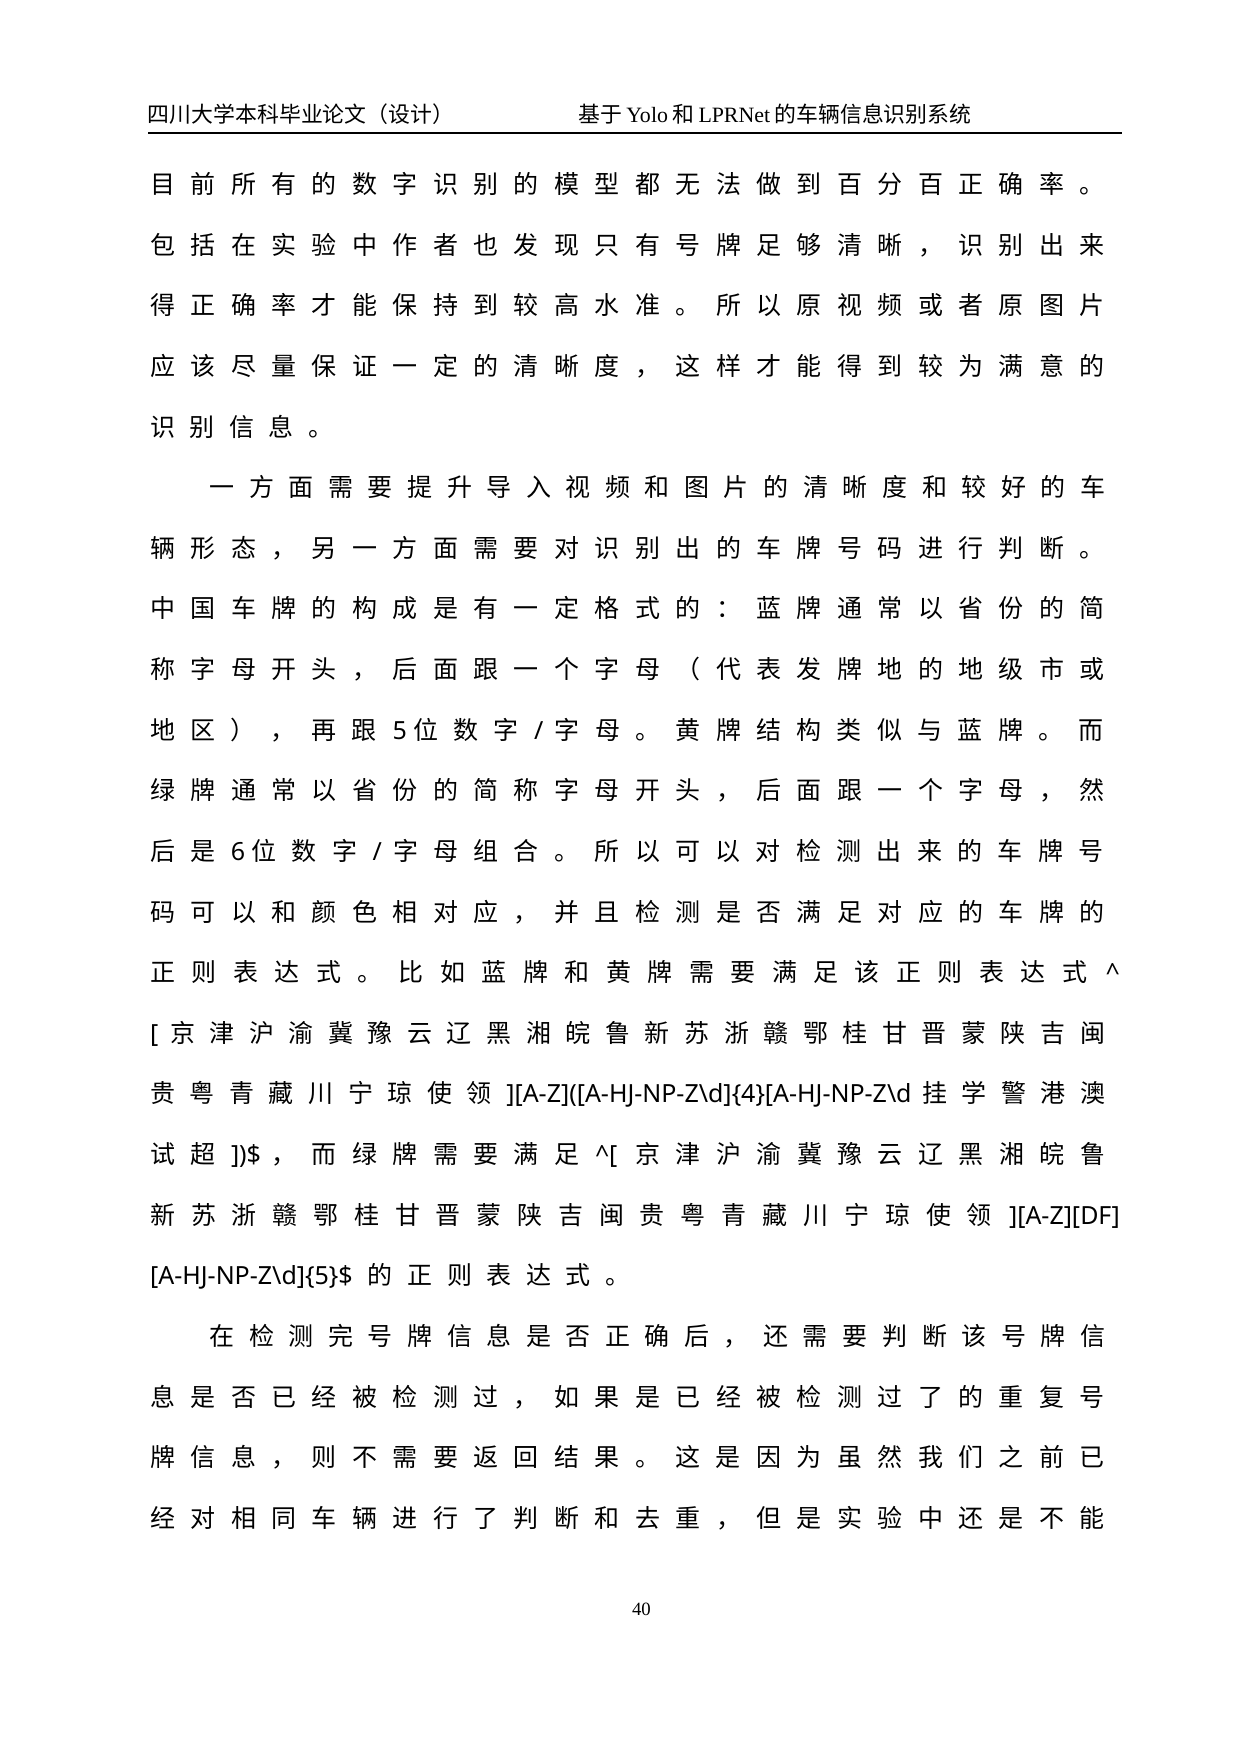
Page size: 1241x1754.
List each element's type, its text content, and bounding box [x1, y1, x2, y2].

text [150, 152, 1120, 456]
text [150, 1304, 1120, 1547]
text 一方面需要提升导入视频和图片的清晰度和较好的车辆形态，另一方面需要对识别出的车牌号码进行判断。中国车牌的构成是有一定格式的：蓝牌通常以省份的简称字母开头，后面跟一个字母（代表发牌地的地级市或地区），再跟5位数字/字母。黄牌结构类似与蓝牌。而绿牌通常以省份的简称字母开头，后面跟一个字母，然后是6位数字/字母组合。所以可以对检测出来的车牌号码可以和颜色相对应，并且检测是否满足对应的车牌的正则表达式。比如蓝牌和黄牌需要满足该正则表达式^[京津沪渝冀豫云辽黑湘皖鲁新苏浙赣鄂桂甘晋蒙陕吉闽贵粤青藏川宁琼使领][A-Z]([A-HJ-NP-Z\d]{4}[A-HJ-NP-Z\d挂学警港澳试超])$，而绿牌需要满足^[京津沪渝冀豫云辽黑湘皖鲁新苏浙赣鄂桂甘晋蒙陕吉闽贵粤青藏川宁琼使领][A-Z][DF][A-HJ-NP-Z\d]{5}$的正则表达式。 [150, 456, 1120, 1304]
